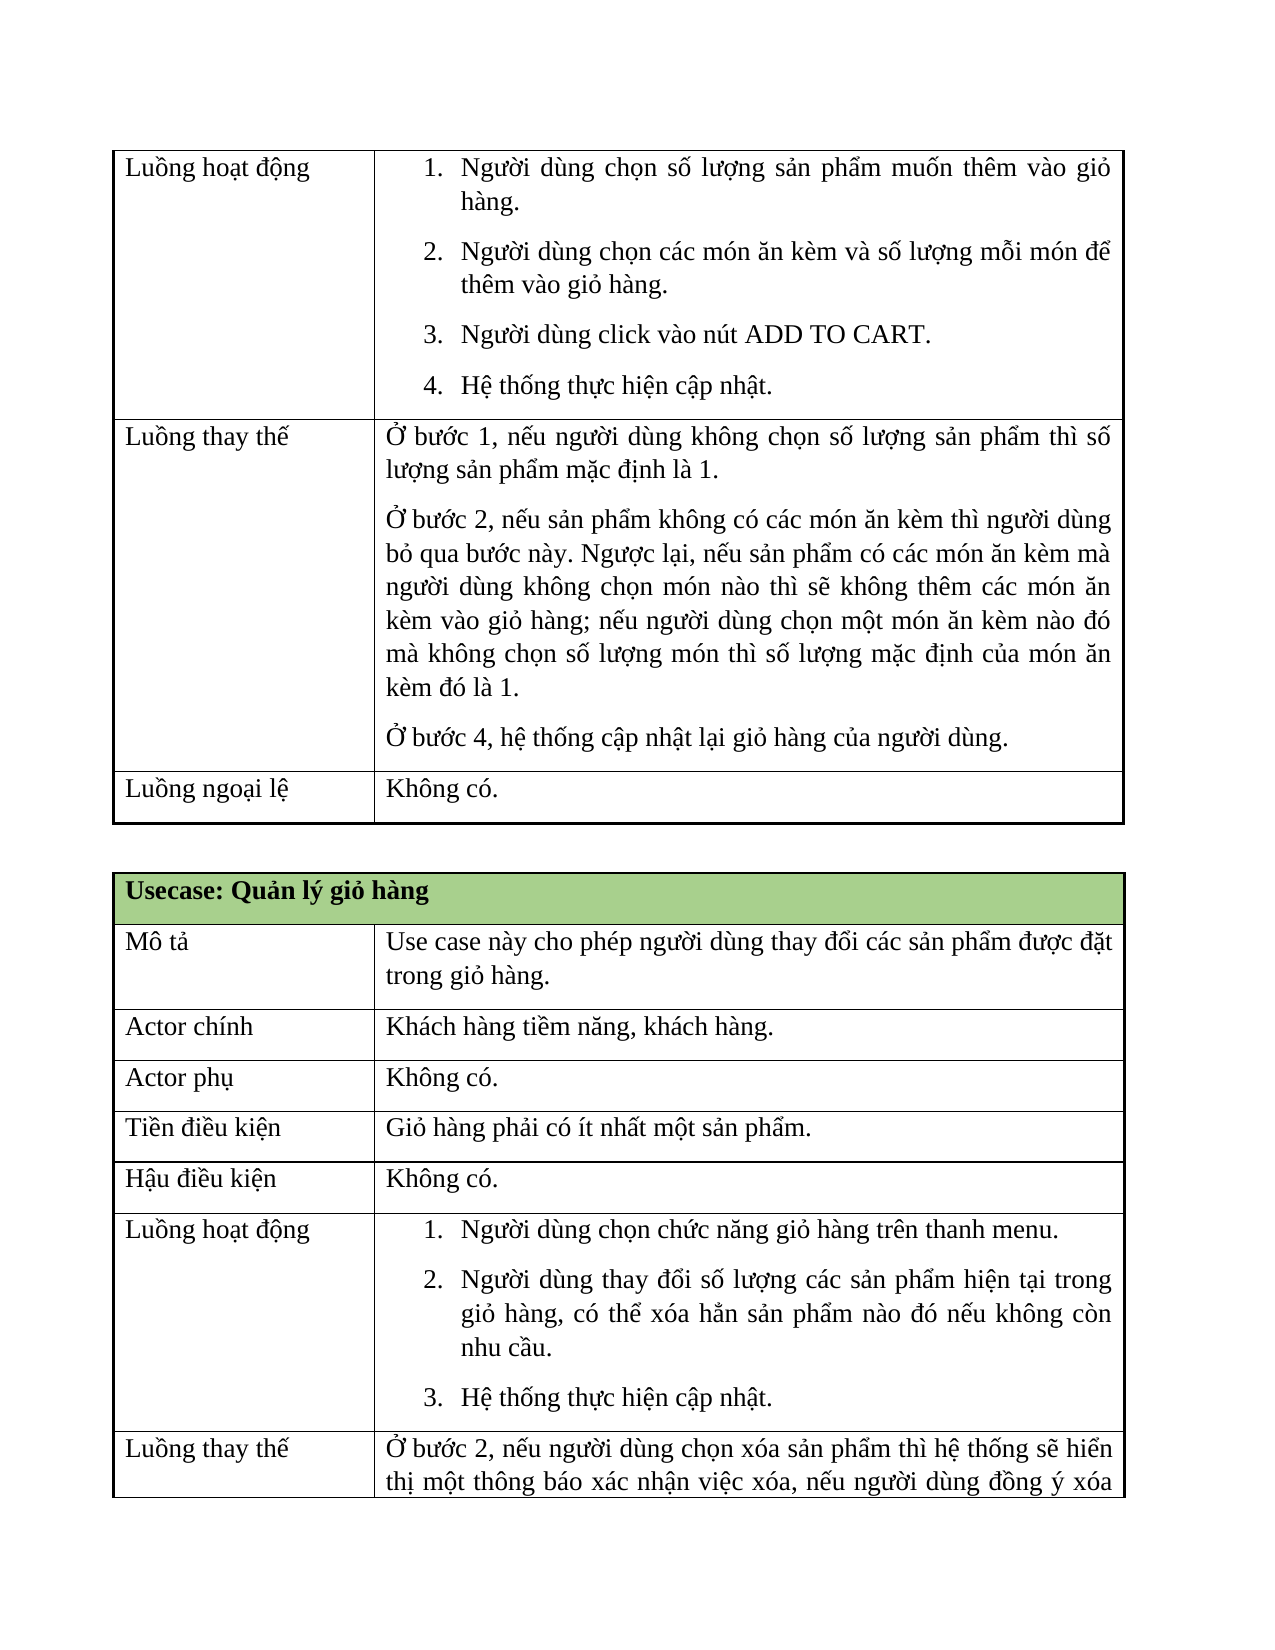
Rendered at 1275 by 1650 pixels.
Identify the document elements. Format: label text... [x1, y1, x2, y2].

table_cell Use case này cho phép người dùng thay đổi các sản phẩm được đặt trong giỏ hàng. [375, 925, 1123, 1009]
table_cell Khách hàng tiềm năng, khách hàng. [375, 1010, 1123, 1059]
table_cell Luồng ngoại lệ [115, 772, 374, 822]
table_header Usecase: Quản lý giỏ hàng [115, 874, 1123, 924]
table_cell Actor chính [115, 1010, 374, 1059]
table_cell Luồng hoạt động [115, 151, 374, 419]
table_cell Actor phụ [115, 1061, 374, 1111]
table_cell Luồng thay thế [115, 420, 374, 771]
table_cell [375, 1432, 1123, 1497]
table_cell Mô tả [115, 925, 374, 1009]
table_cell Không có. [375, 1163, 1123, 1212]
table_cell Không có. [375, 772, 1122, 822]
table_cell Người dùng chọn chức năng giỏ hàng trên thanh menu. Người dùng thay đổi số lượng các sản phẩm hiện tại trong giỏ hàng, có thể xóa hẳn sản phẩm nào đó nếu không còn nhu cầu. Hệ thống thực hiện cập nhật. [375, 1214, 1123, 1431]
table_cell Tiền điều kiện [115, 1112, 374, 1161]
table_cell Giỏ hàng phải có ít nhất một sản phẩm. [375, 1112, 1123, 1161]
table_cell Không có. [375, 1061, 1123, 1111]
table_cell Người dùng chọn số lượng sản phẩm muốn thêm vào giỏ hàng. Người dùng chọn các món ăn kèm và số lượng mỗi món để thêm vào giỏ hàng. Người dùng click vào nút ADD TO CART. Hệ thống thực hiện cập nhật. [375, 151, 1122, 419]
table_cell Hậu điều kiện [115, 1163, 374, 1212]
table_cell Ở bước 1, nếu người dùng không chọn số lượng sản phẩm thì số lượng sản phẩm mặc định là 1. Ở bước 2, nếu sản phẩm không có các món ăn kèm thì người dùng bỏ qua bước này. Ngược lại, nếu sản phẩm có các món ăn kèm mà người dùng không chọn món nào thì sẽ không thêm các món ăn kèm vào giỏ hàng; nếu người dùng chọn một món ăn kèm nào đó mà không chọn số lượng món thì số lượng mặc định của món ăn kèm đó là 1. Ở bước 4, hệ thống cập nhật lại giỏ hàng của người dùng. [375, 420, 1122, 771]
table_cell Luồng thay thế [115, 1432, 374, 1497]
table_cell Luồng hoạt động [115, 1214, 374, 1431]
